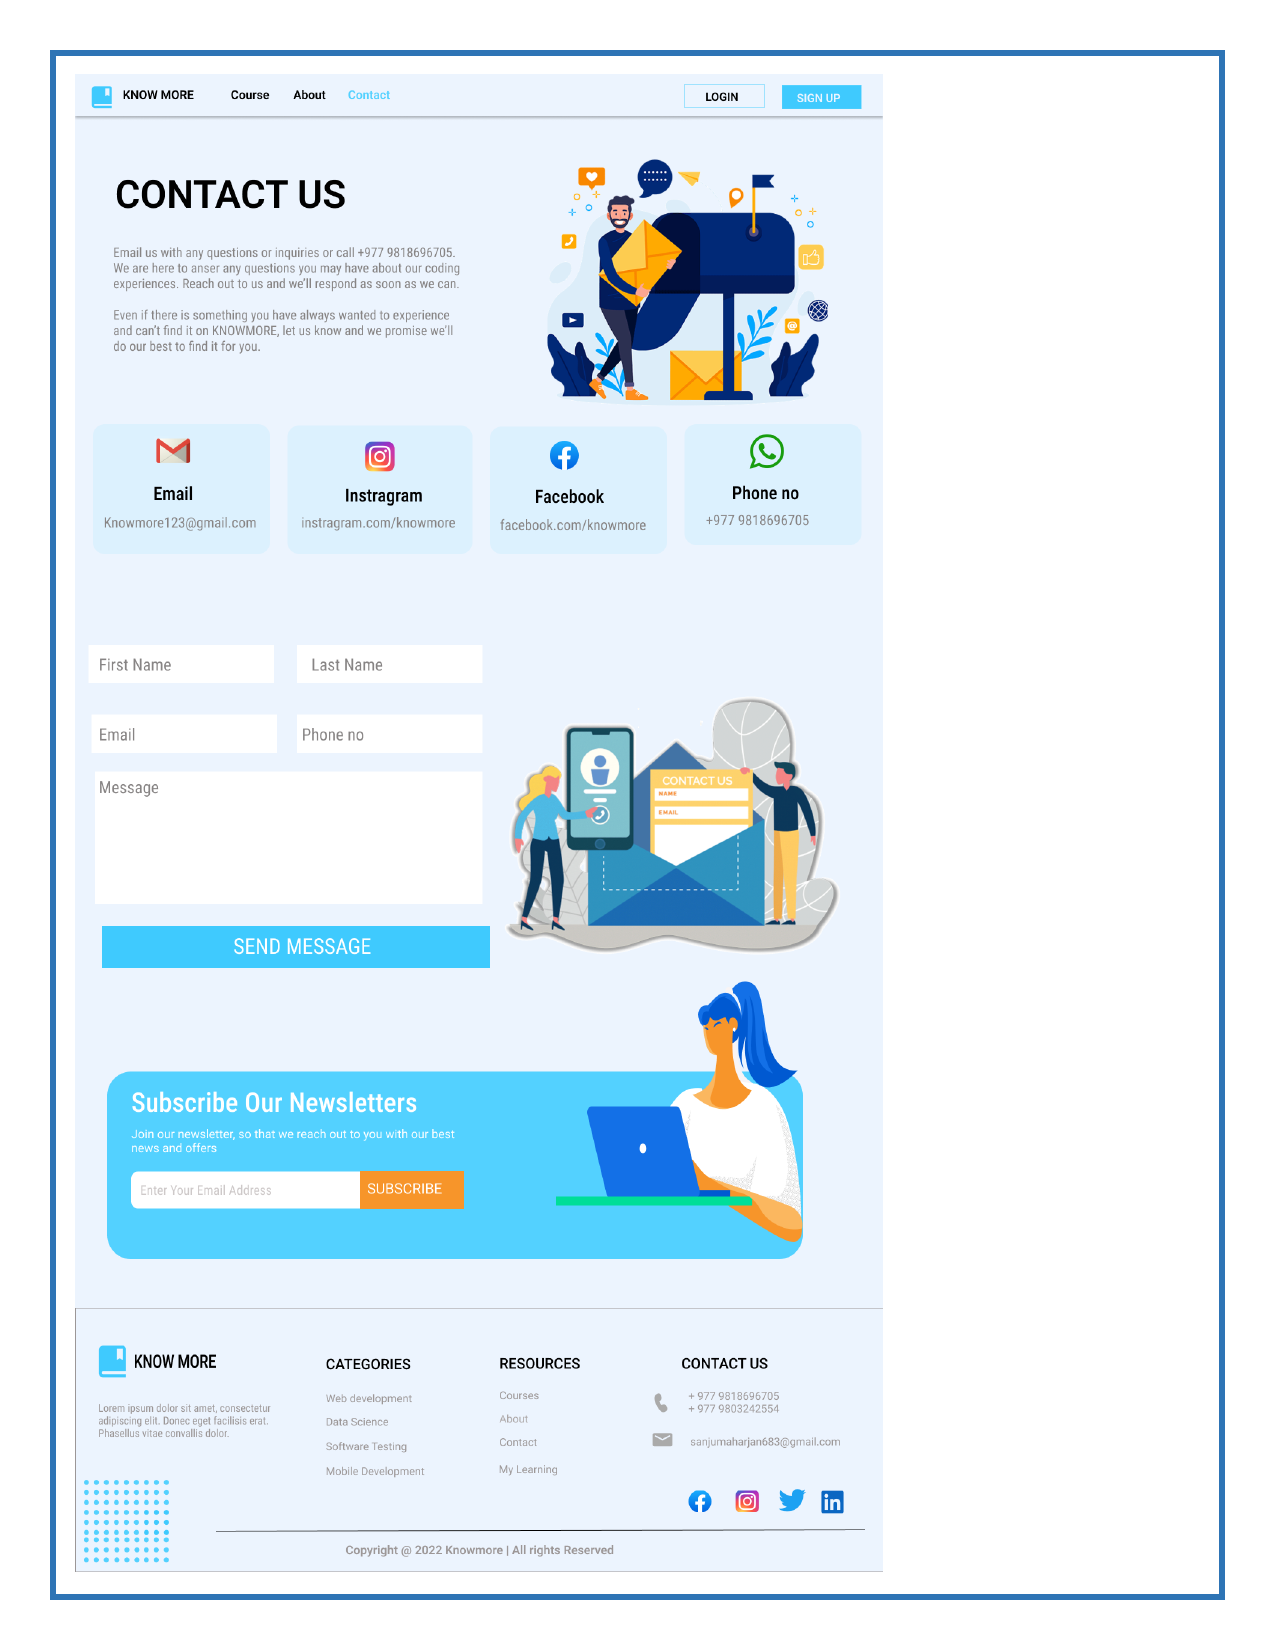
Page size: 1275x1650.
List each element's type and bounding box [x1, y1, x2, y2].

picture [75, 74, 883, 1572]
